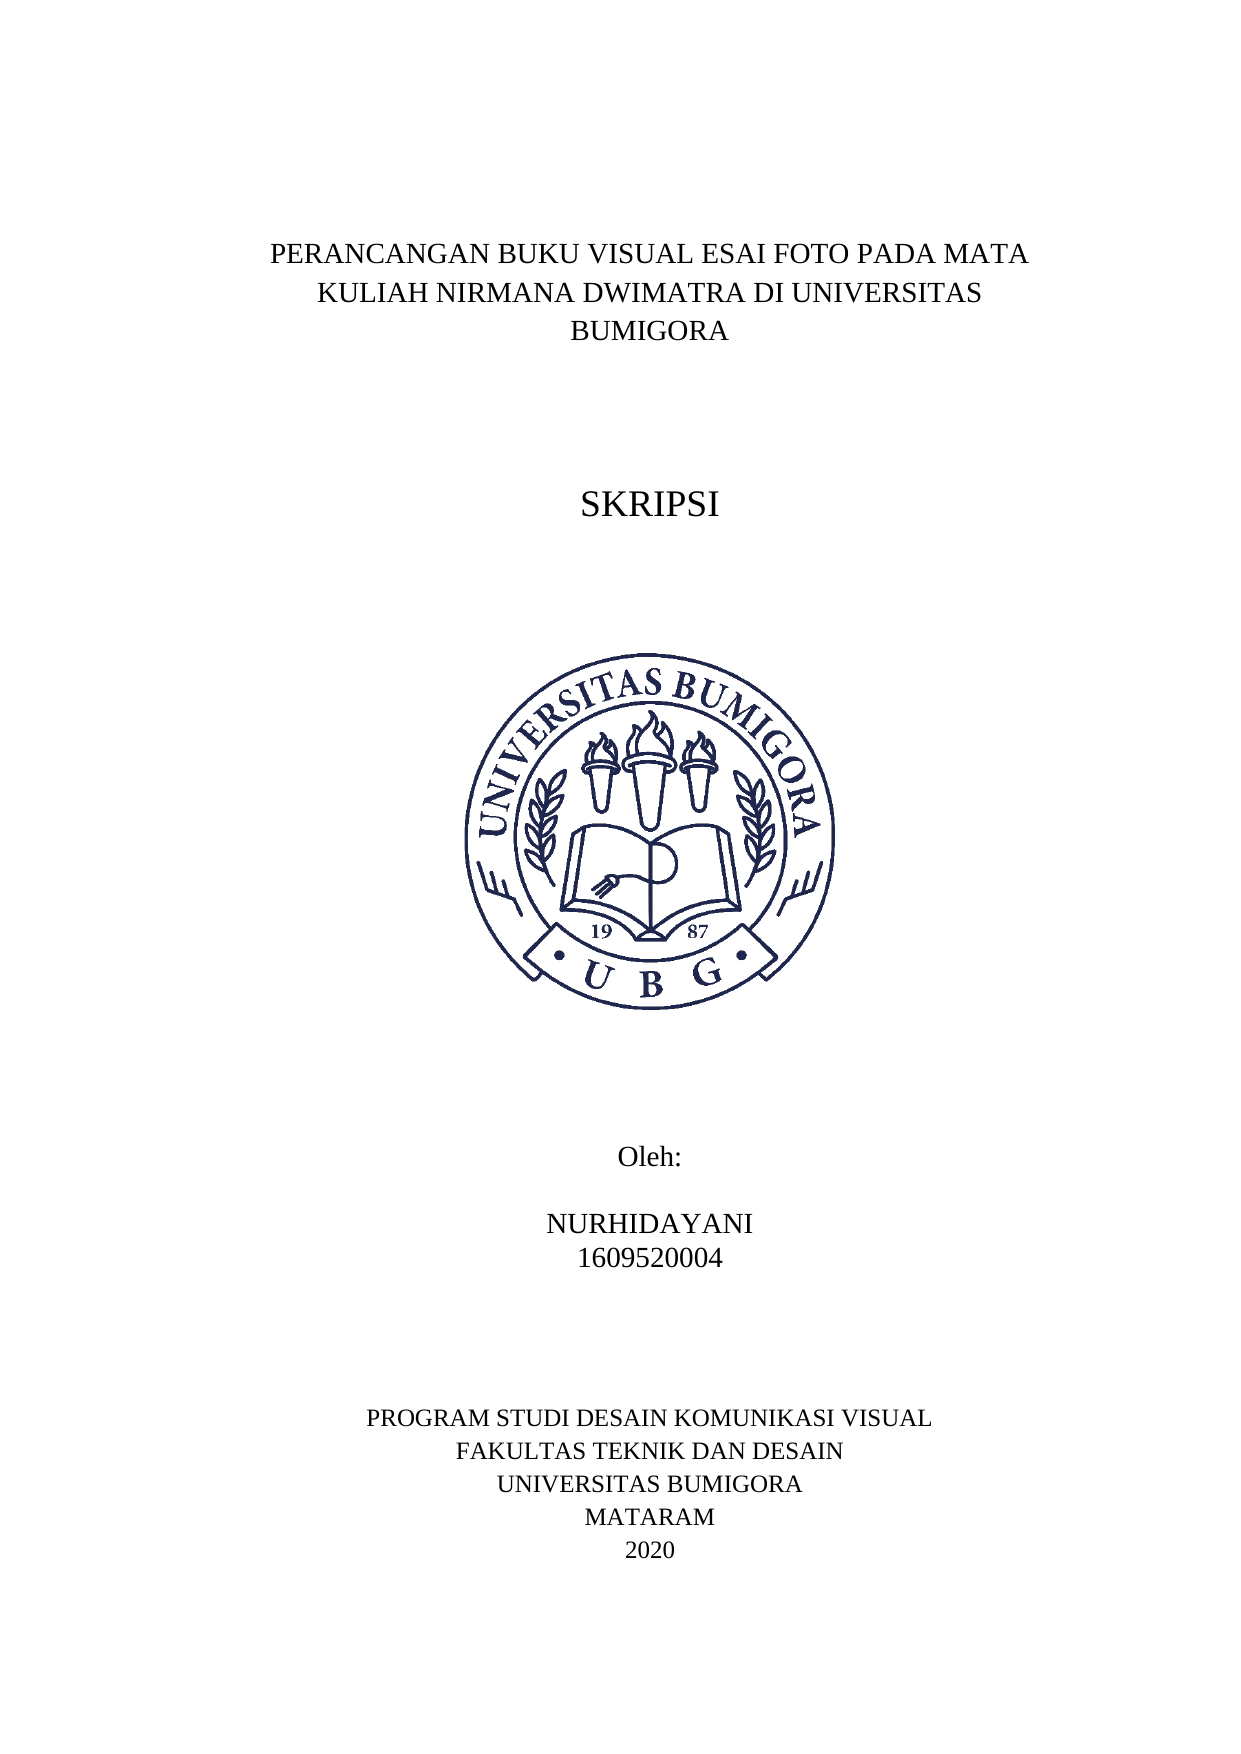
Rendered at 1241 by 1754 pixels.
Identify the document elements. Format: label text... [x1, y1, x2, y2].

picture [464, 653, 835, 1010]
text PROGRAM STUDI DESAIN KOMUNIKASI VISUAL [236, 1403, 1063, 1432]
text Oleh: [236, 1139, 1063, 1173]
text UNIVERSITAS BUMIGORA [236, 1469, 1063, 1498]
text NURHIDAYANI [236, 1206, 1063, 1240]
text PERANCANGAN BUKU VISUAL ESAI FOTO PADA MATA KULIAH NIRMANA DWIMATRA DI UNIVERSITAS BUMIGORA [236, 236, 1063, 347]
text 1609520004 [236, 1240, 1063, 1273]
text SKRIPSI [236, 481, 1063, 524]
text FAKULTAS TEKNIK DAN DESAIN [236, 1436, 1063, 1465]
text 2020 [236, 1535, 1063, 1564]
text MATARAM [236, 1502, 1063, 1531]
